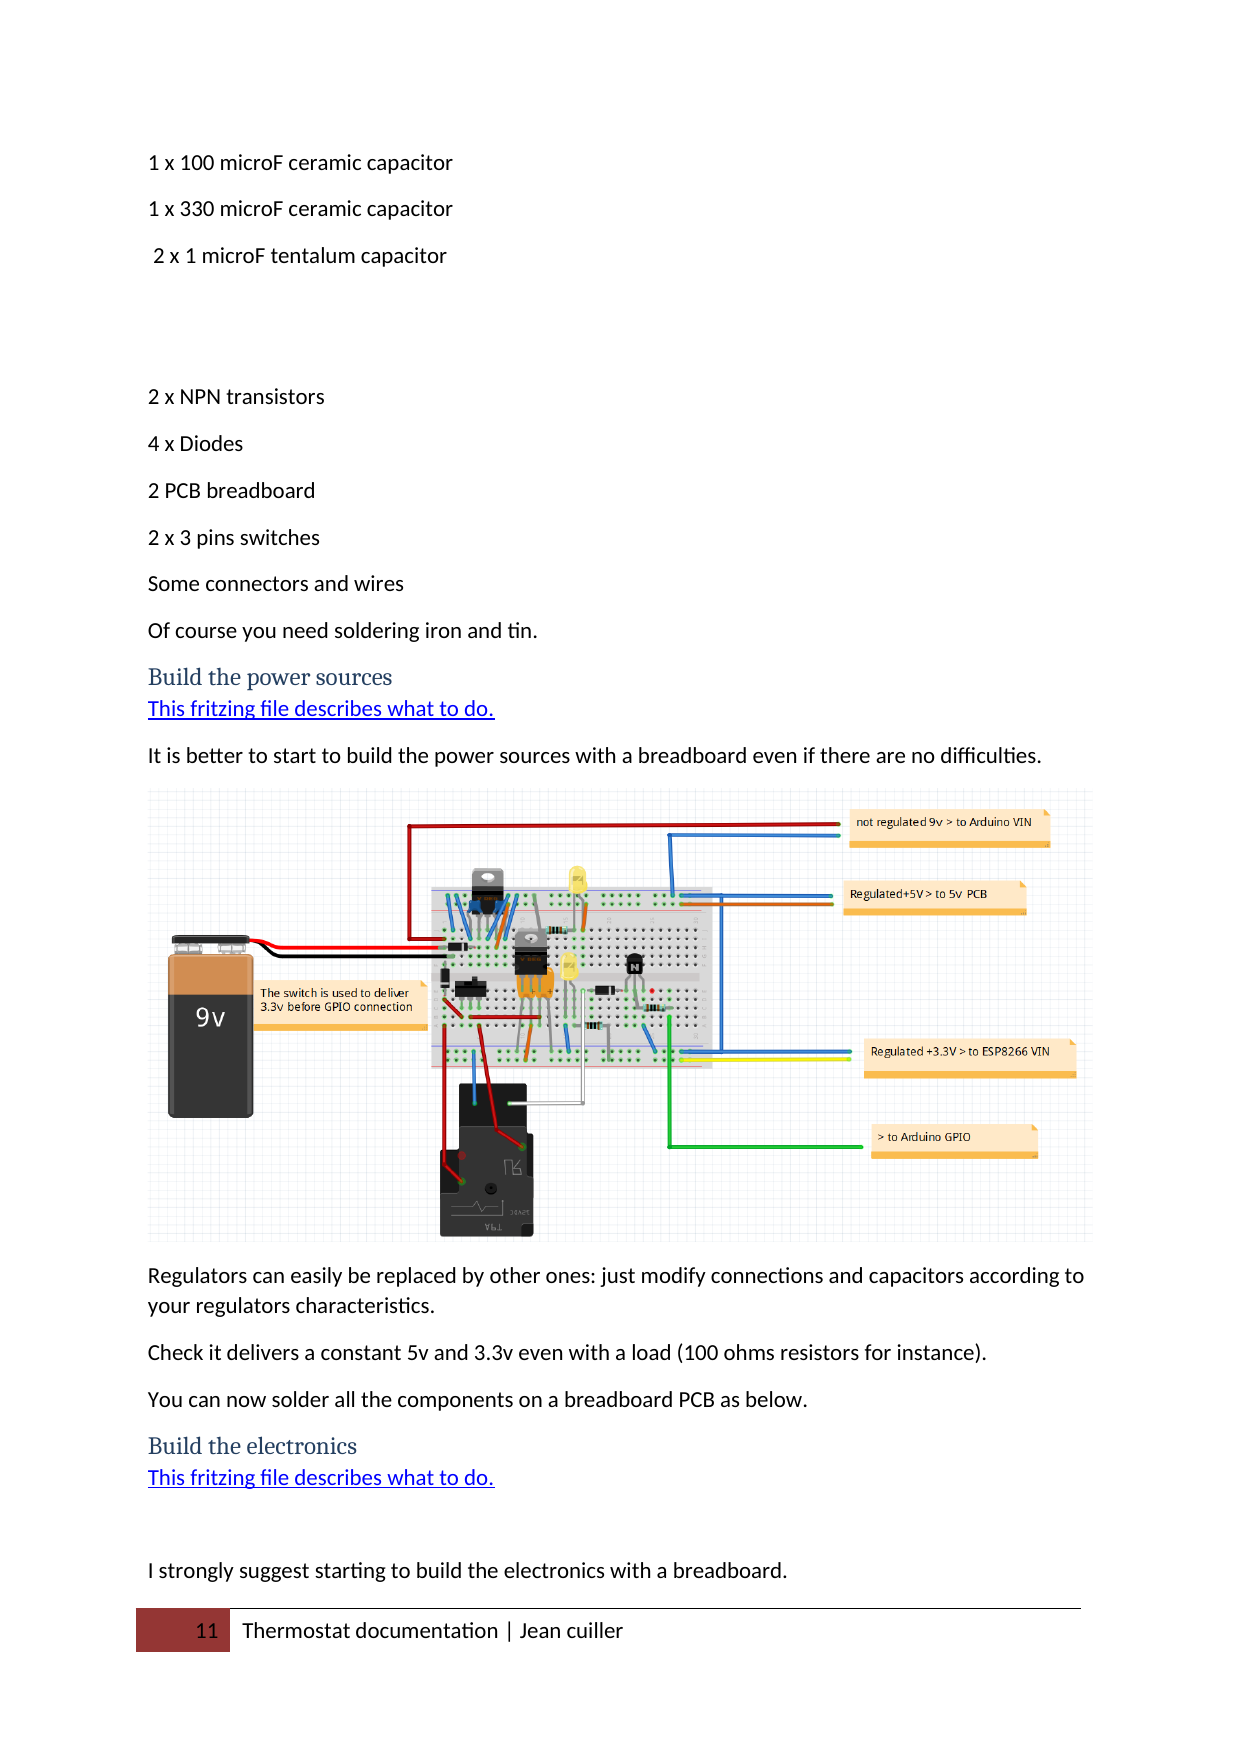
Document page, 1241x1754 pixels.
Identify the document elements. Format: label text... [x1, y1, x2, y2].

text Some connectors and wires [148, 569, 1093, 597]
text 2 x NPN transistors [148, 382, 1093, 410]
text It is better to start to build the power sources with a breadboard even if there are no difficulties. [148, 741, 1093, 769]
text You can now solder all the components on a breadboard PCB as below. [148, 1385, 1093, 1413]
text I strongly suggest starting to build the electronics with a breadboard. [148, 1557, 1093, 1584]
text 2 PCB breadboard [148, 476, 1093, 504]
text This fritzing file describes what to do. [148, 1463, 1093, 1491]
text Check it delivers a constant 5v and 3.3v even with a load (100 ohms resistors for instance). [148, 1338, 1093, 1366]
picture [147, 788, 1093, 1242]
text 2 x 1 microF tentalum capacitor [148, 241, 1093, 269]
text 1 x 330 microF ceramic capacitor [148, 194, 1093, 222]
subtitle Build the electronics [148, 1432, 1093, 1461]
text 1 x 100 microF ceramic capacitor [148, 148, 1093, 176]
subtitle Build the power sources [148, 663, 1093, 692]
text 2 x 3 pins switches [148, 523, 1093, 551]
text 4 x Diodes [148, 429, 1093, 457]
text Of course you need soldering iron and tin. [148, 616, 1093, 644]
text Regulators can easily be replaced by other ones: just modify connections and capacitors according to your regulators characteristics. [148, 1261, 1093, 1319]
text This fritzing file describes what to do. [148, 694, 1093, 722]
